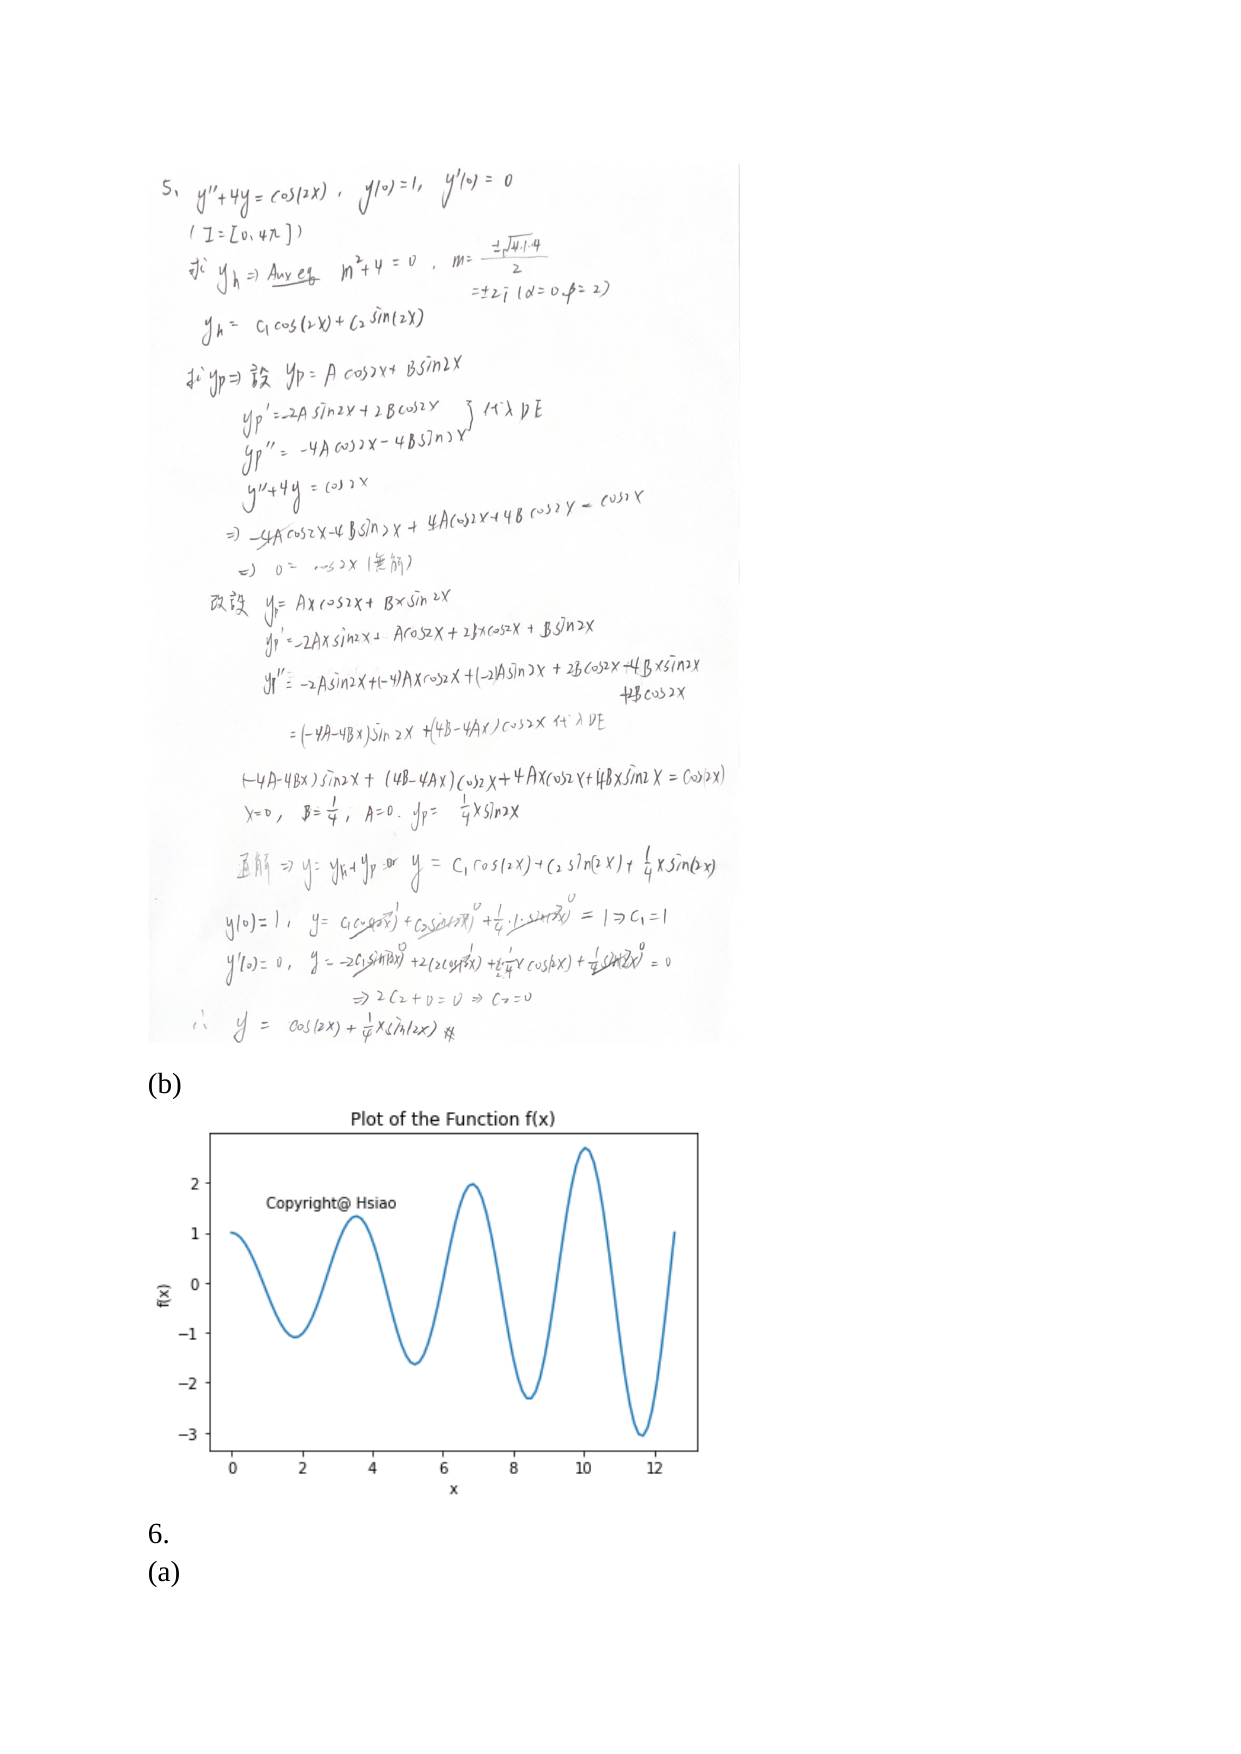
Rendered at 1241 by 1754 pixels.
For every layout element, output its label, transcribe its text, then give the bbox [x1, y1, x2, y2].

text (b) [148, 1064, 1092, 1102]
text 6. [148, 1514, 1092, 1552]
picture [147, 164, 740, 1043]
text (a) [148, 1552, 1092, 1589]
picture [147, 1102, 706, 1506]
